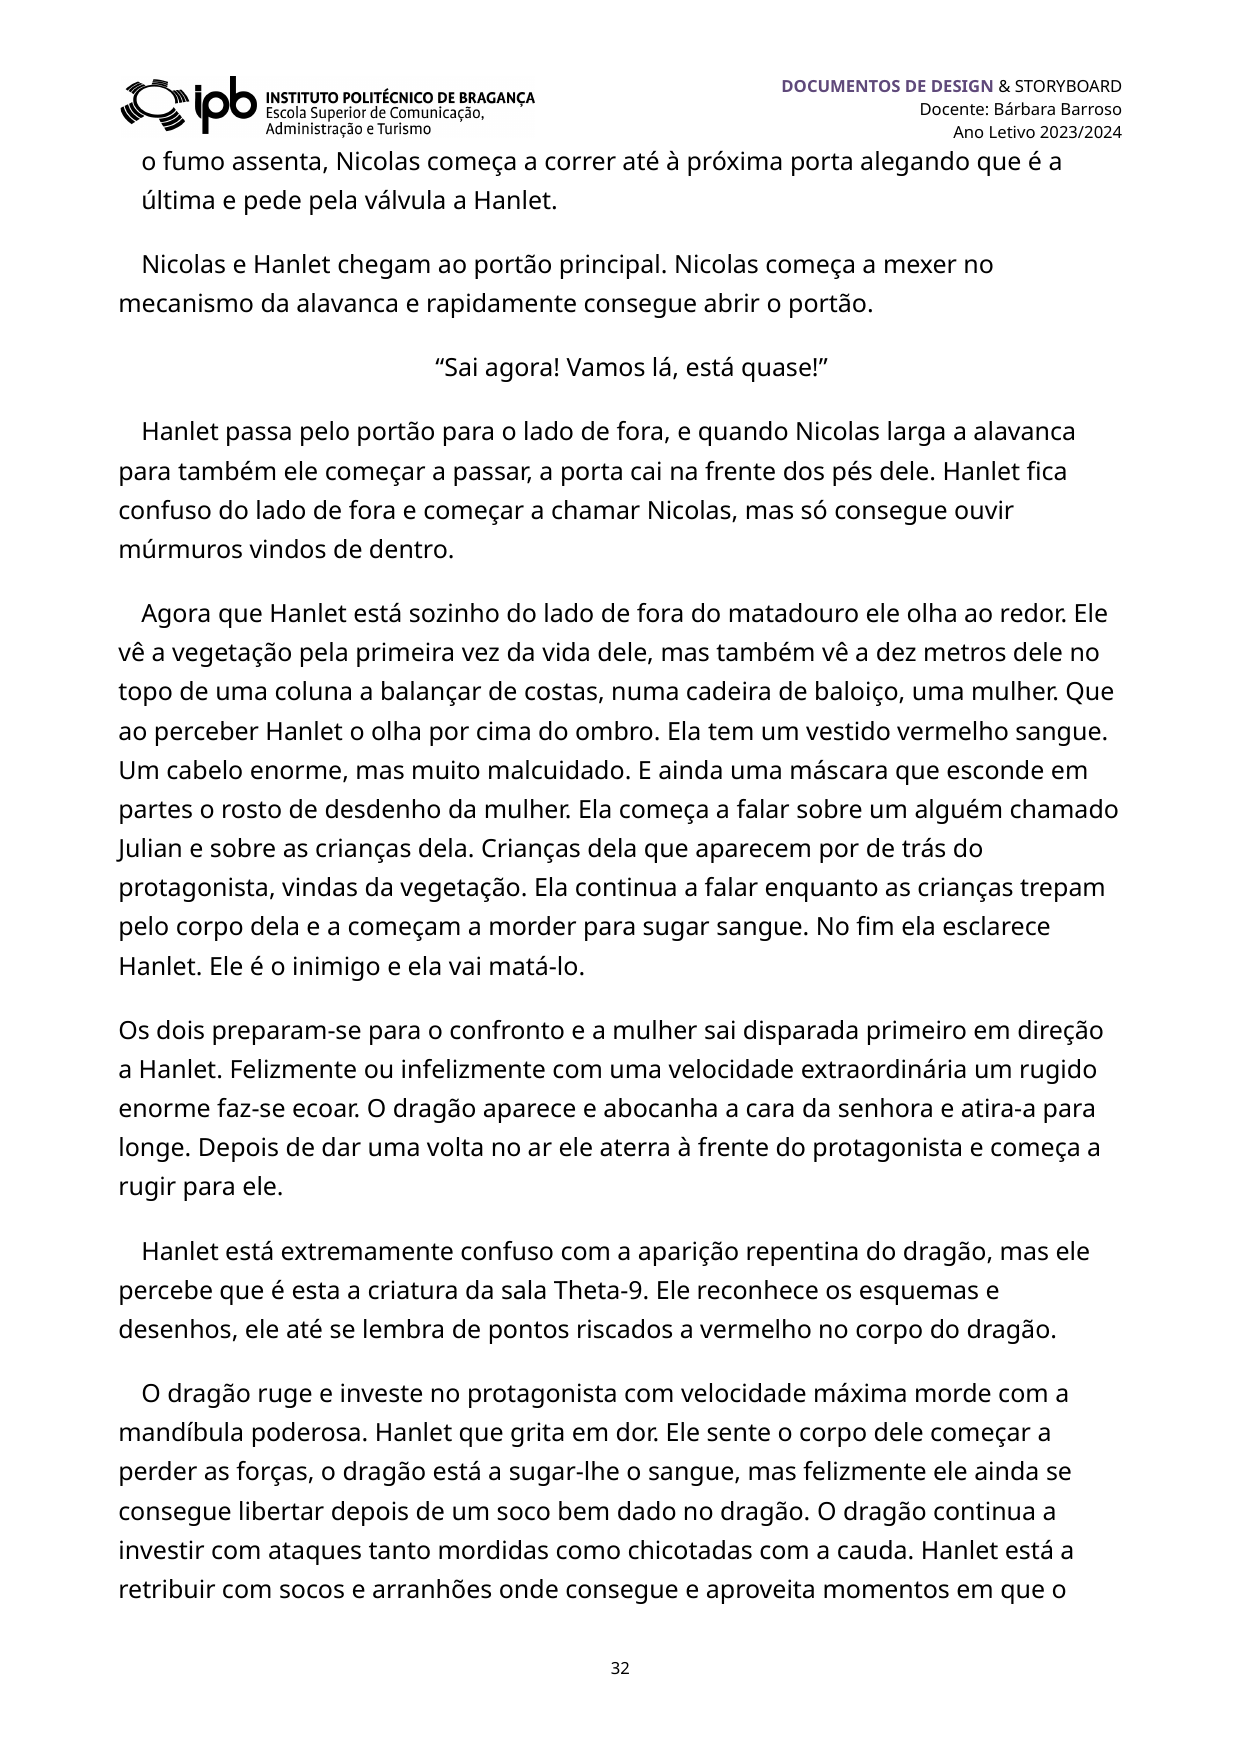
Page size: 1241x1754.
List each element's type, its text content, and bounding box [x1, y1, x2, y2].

text Hanlet está extremamente confuso com a aparição repentina do dragão, mas ele percebe que é esta a criatura da sala Theta-9. Ele reconhece os esquemas e desenhos, ele até se lembra de pontos riscados a vermelho no corpo do dragão. [118, 1233, 1122, 1346]
text Nicolas e Hanlet chegam ao portão principal. Nicolas começa a mexer no mecanismo da alavanca e rapidamente consegue abrir o portão. [118, 246, 1122, 320]
picture [120, 76, 535, 138]
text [118, 1376, 1122, 1606]
text Os dois preparam-se para o confronto e a mulher sai disparada primeiro em direção a Hanlet. Felizmente ou infelizmente com uma velocidade extraordinária um rugido enorme faz-se ecoar. O dragão aparece e abocanha a cara da senhora e atira-a para longe. Depois de dar uma volta no ar ele aterra à frente do protagonista e começa a rugir para ele. [118, 1012, 1122, 1203]
text Agora que Hanlet está sozinho do lado de fora do matadouro ele olha ao redor. Ele vê a vegetação pela primeira vez da vida dele, mas também vê a dez metros dele no topo de uma coluna a balançar de costas, numa cadeira de baloiço, uma mulher. Que ao perceber Hanlet o olha por cima do ombro. Ela tem um vestido vermelho sangue. Um cabelo enorme, mas muito malcuidado. E ainda uma máscara que esconde em partes o rosto de desdenho da mulher. Ela começa a falar sobre um alguém chamado Julian e sobre as crianças dela. Crianças dela que aparecem por de trás do protagonista, vindas da vegetação. Ela continua a falar enquanto as crianças trepam pelo corpo dela e a começam a morder para sugar sangue. No fim ela esclarece Hanlet. Ele é o inimigo e ela vai matá-lo. [118, 596, 1122, 982]
text “Sai agora! Vamos lá, está quase!” [118, 350, 1122, 384]
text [141, 143, 1122, 216]
text Hanlet passa pelo portão para o lado de fora, e quando Nicolas larga a alavanca para também ele começar a passar, a porta cai na frente dos pés dele. Hanlet fica confuso do lado de fora e começar a chamar Nicolas, mas só consegue ouvir múrmuros vindos de dentro. [118, 414, 1122, 566]
